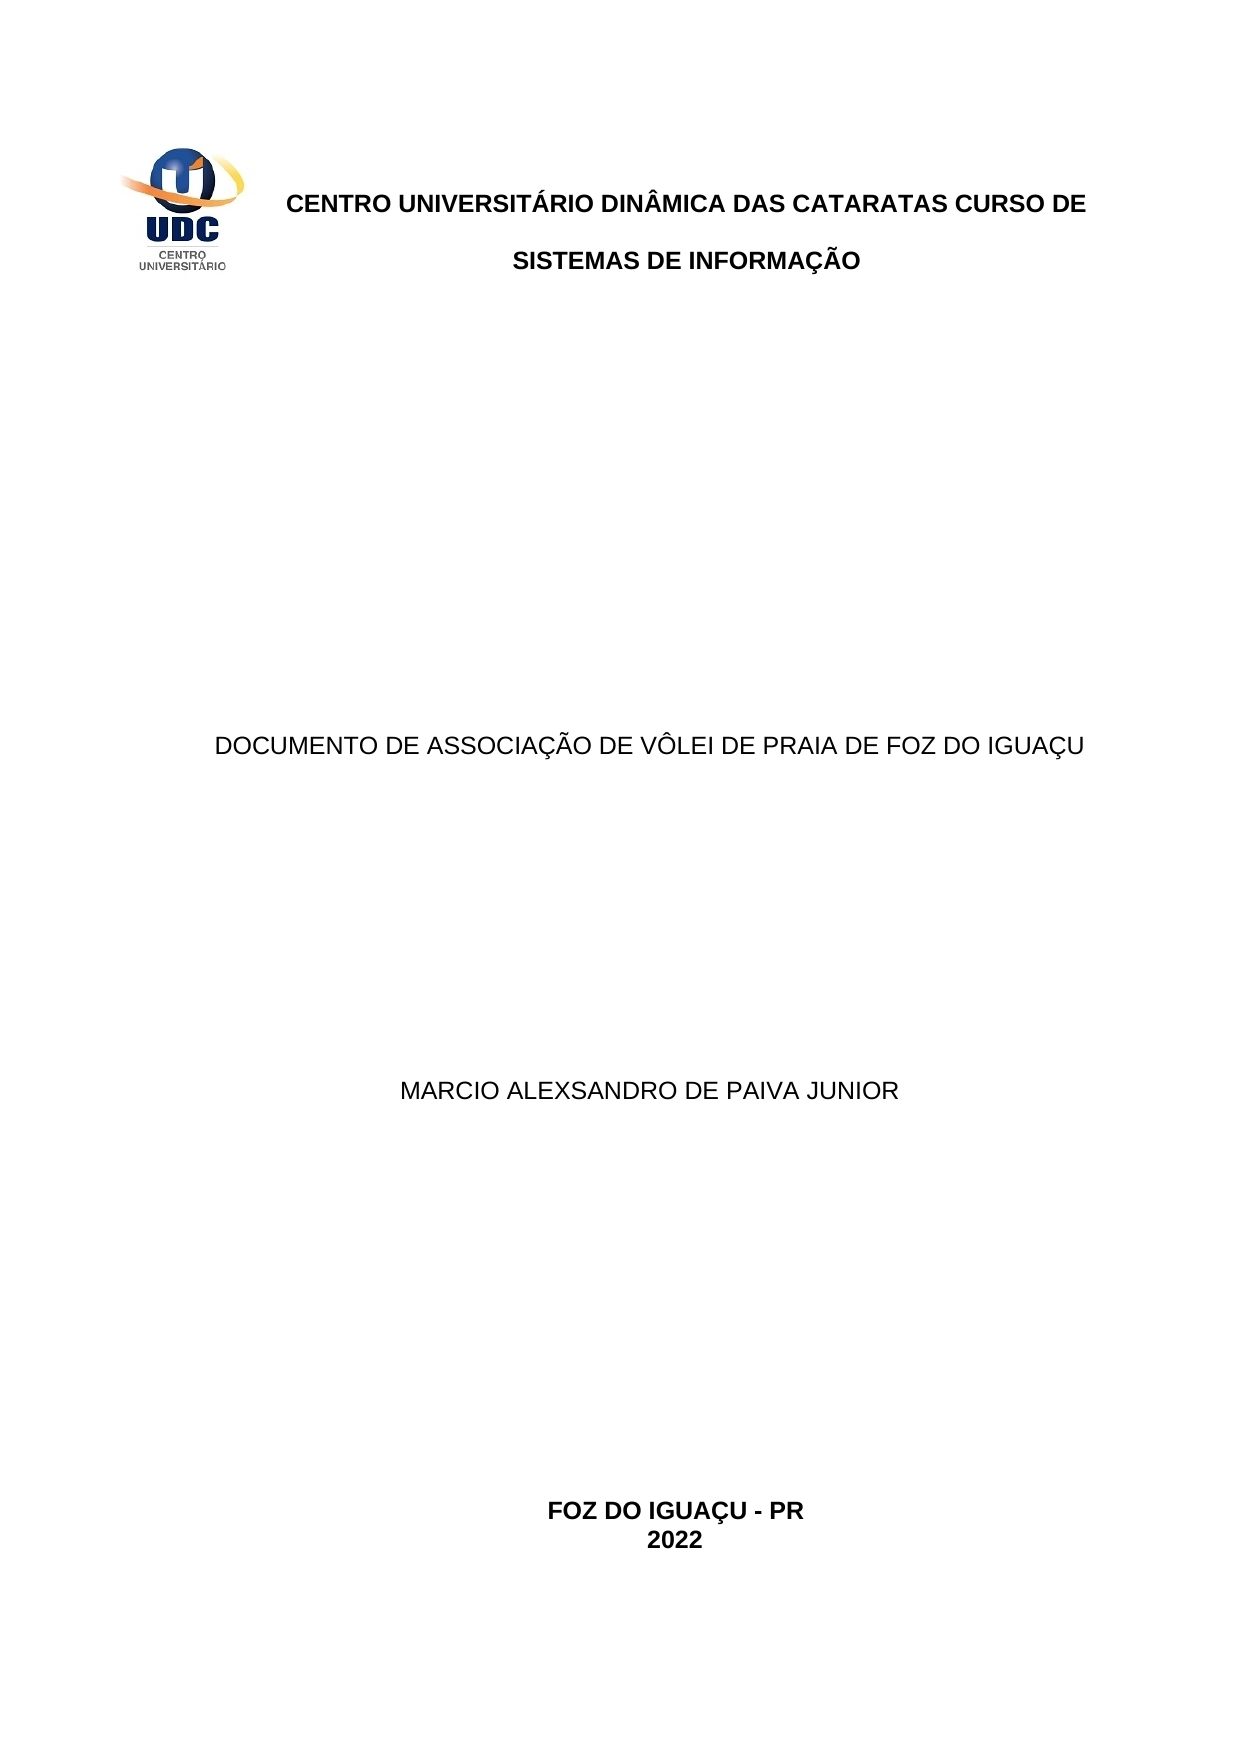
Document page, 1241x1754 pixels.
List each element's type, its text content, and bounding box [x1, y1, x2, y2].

text FOZ DO IGUAÇU - PR [177, 1496, 1174, 1525]
text DOCUMENTO DE ASSOCIAÇÃO DE VÔLEI DE PRAIA DE FOZ DO IGUAÇU [177, 731, 1122, 760]
text 2022 [177, 1525, 1172, 1554]
text MARCIO ALEXSANDRO DE PAIVA JUNIOR [177, 1076, 1122, 1105]
picture [106, 138, 259, 279]
text CENTRO UNIVERSITÁRIO DINÂMICA DAS CATARATAS CURSO DE SISTEMAS DE INFORMAÇÃO [259, 189, 1122, 275]
